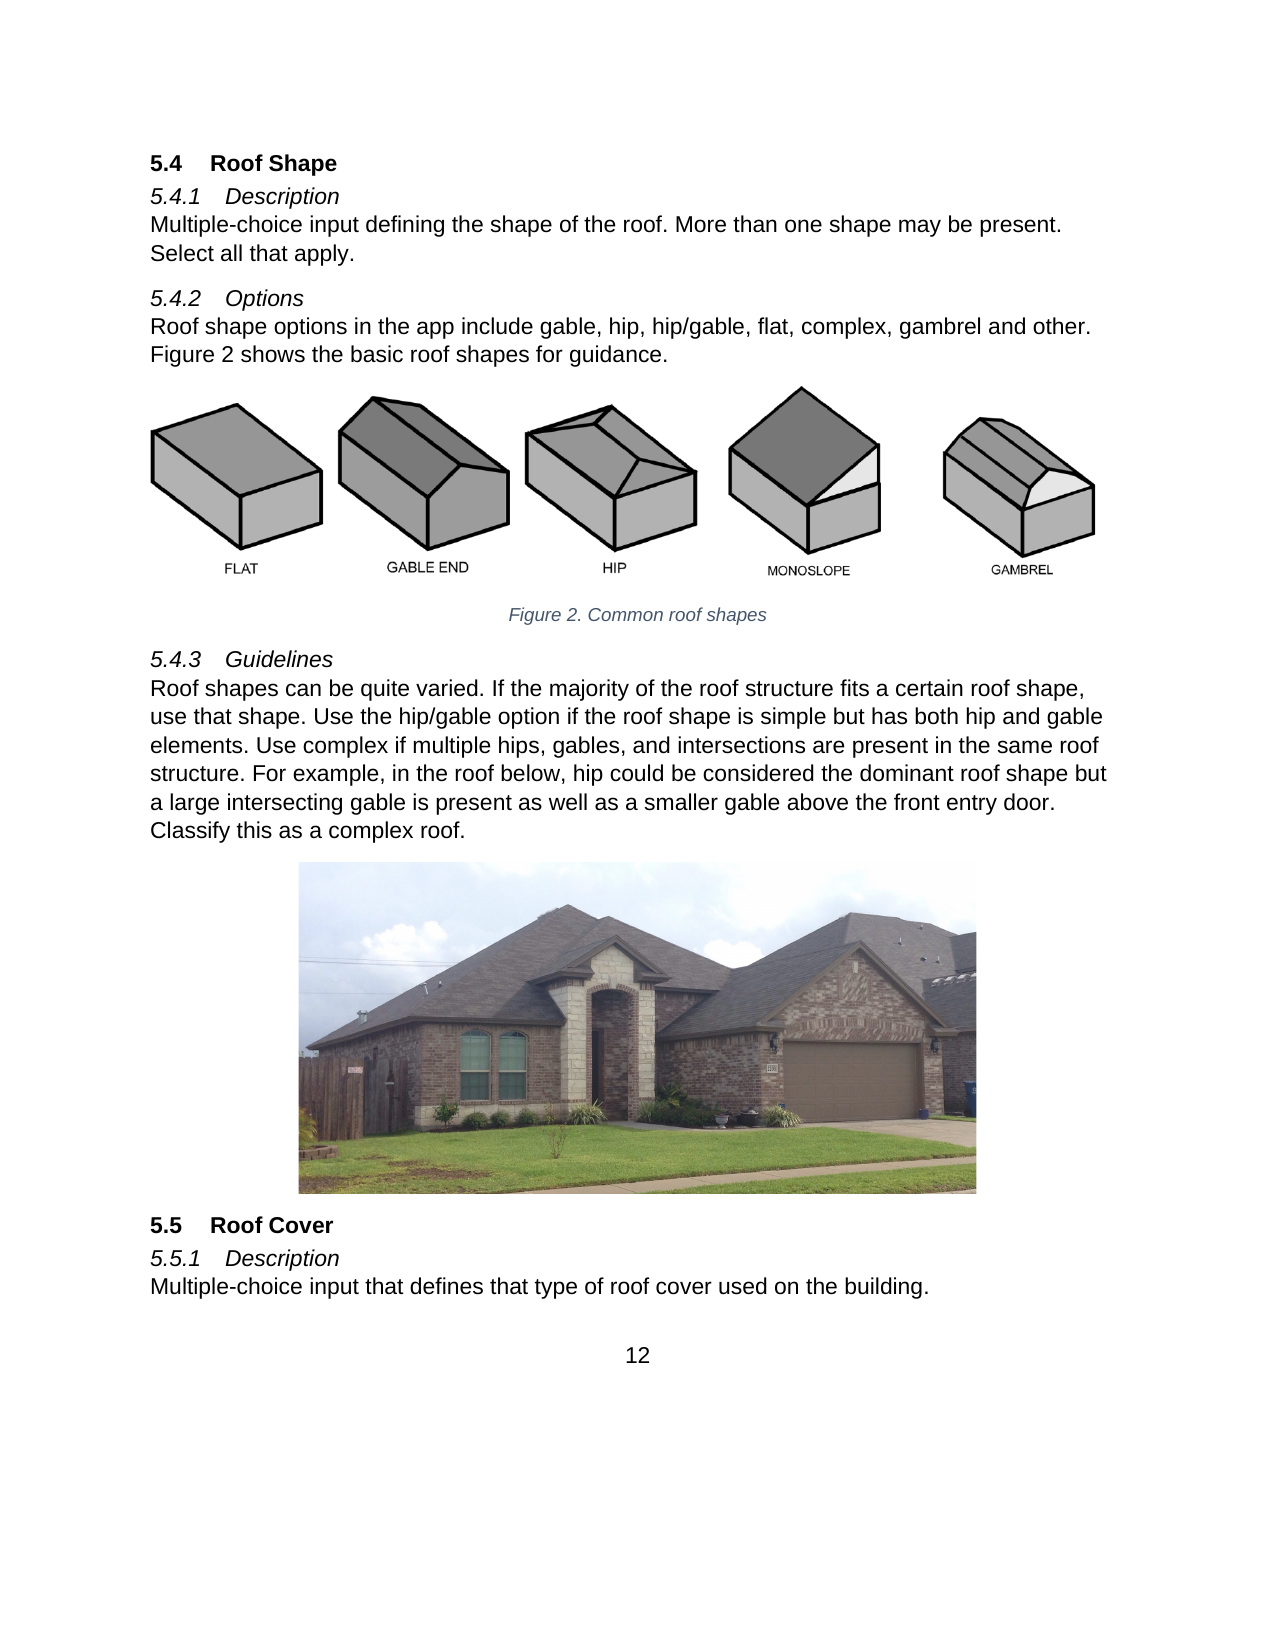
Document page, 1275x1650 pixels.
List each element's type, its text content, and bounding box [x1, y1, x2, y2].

subtitle Description [150, 1245, 1125, 1271]
text Roof shapes can be quite varied. If the majority of the roof structure fits a certain roof shape, use that shape. Use the hip/gable option if the roof shape is simple but has both hip and gable elements. Use complex if multiple hips, gables, and intersections are present in the same roof structure. For example, in the roof below, hip could be considered the dominant roof shape but a large intersecting gable is present as well as a smaller gable above the front entry door. Classify this as a complex roof. [150, 675, 1125, 843]
subtitle Guidelines [150, 646, 1125, 673]
picture [298, 862, 977, 1194]
subtitle Options [150, 284, 1125, 311]
subtitle Description [150, 183, 1125, 209]
text Multiple-choice input that defines that type of roof cover used on the building. [150, 1273, 1125, 1299]
picture [150, 386, 1096, 586]
text Roof shape options in the app include gable, hip, hip/gable, flat, complex, gambrel and other. Figure 2 shows the basic roof shapes for guidance. [150, 313, 1125, 368]
subtitle Roof Shape [150, 150, 1125, 176]
subtitle Roof Cover [150, 1212, 1125, 1238]
text Multiple-choice input defining the shape of the roof. More than one shape may be present. Select all that apply. [150, 211, 1125, 266]
text Figure 2. Common roof shapes [150, 604, 1125, 626]
